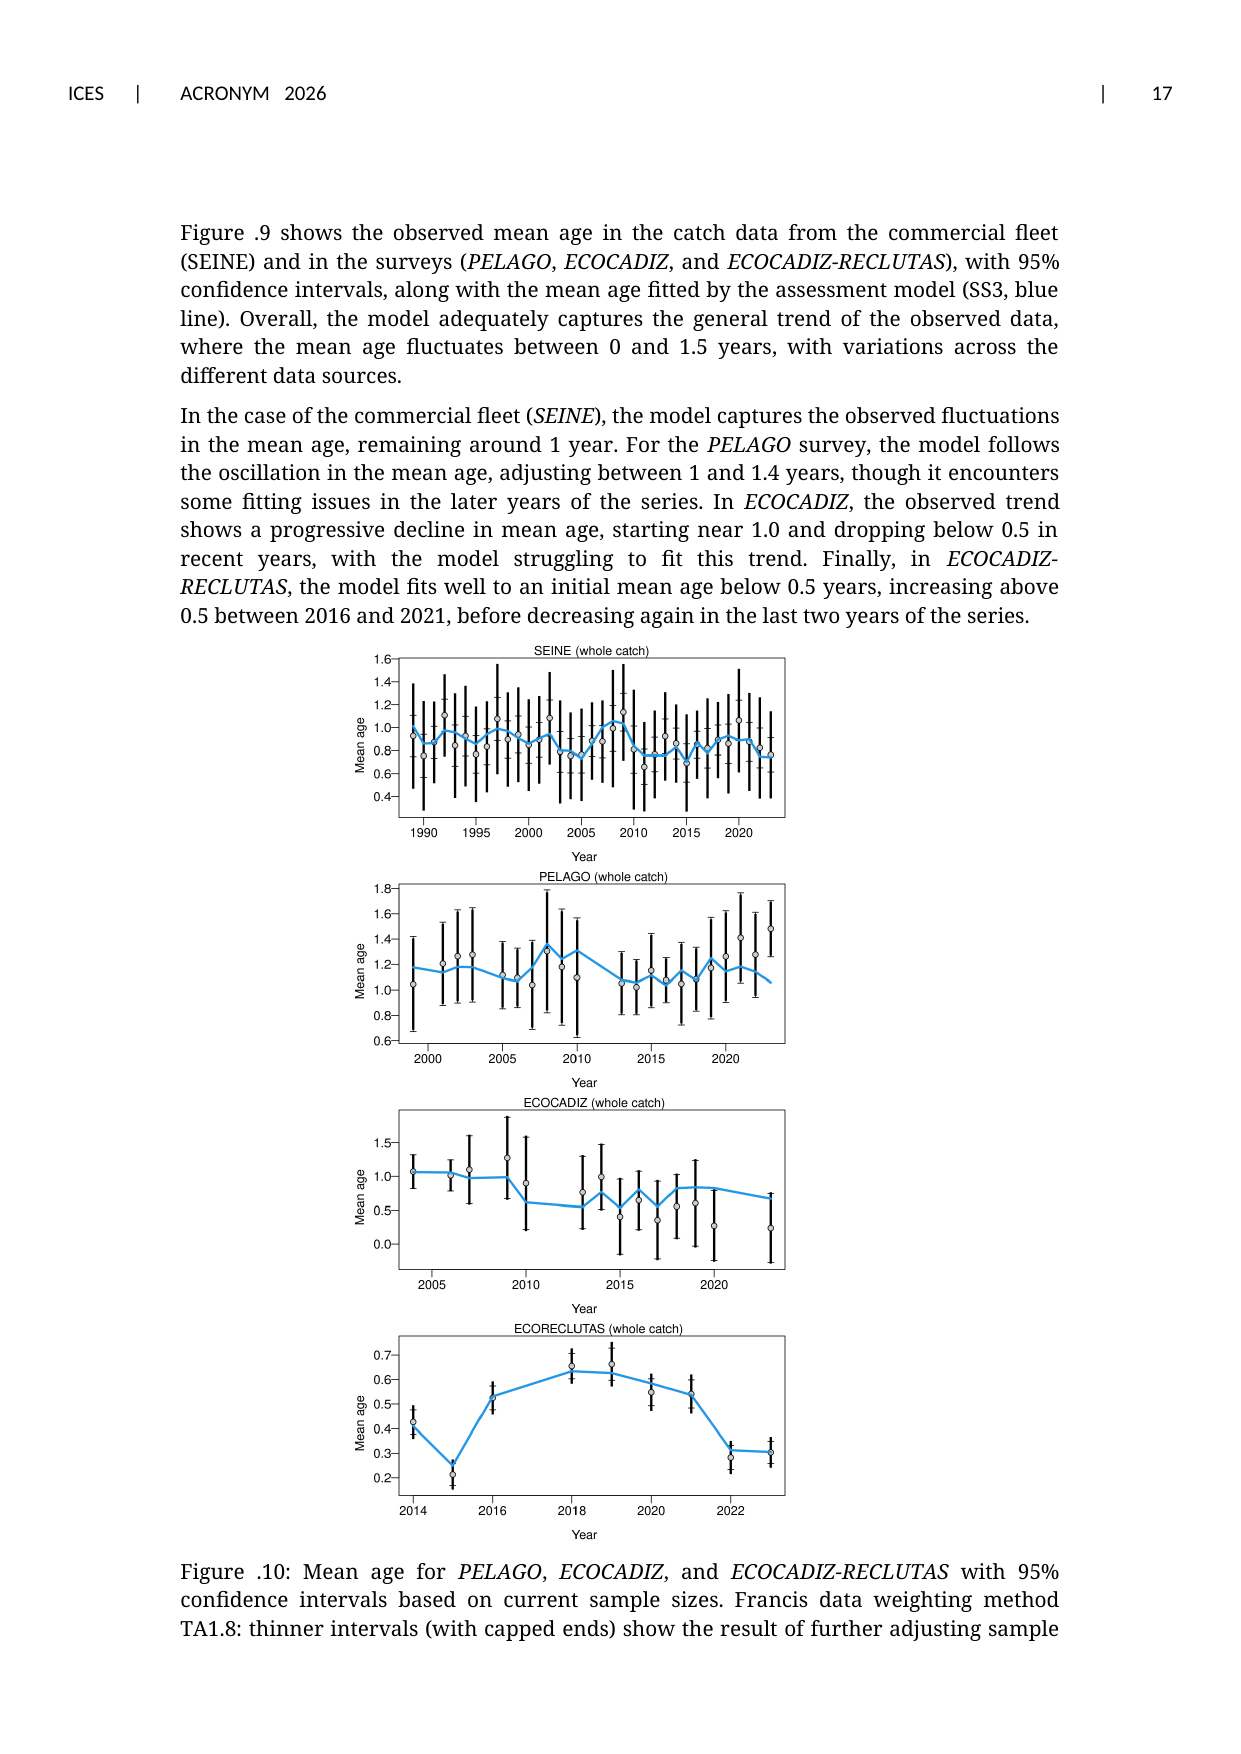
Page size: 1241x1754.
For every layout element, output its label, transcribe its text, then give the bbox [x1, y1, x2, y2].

text Figure . shows the observed mean age in the catch data from the commercial fleet (SEINE) and in the surveys (PELAGO, ECOCADIZ, and ECOCADIZ-RECLUTAS), with 95% confidence intervals, along with the mean age fitted by the assessment model (SS3, blue line). Overall, the model adequately captures the general trend of the observed data, where the mean age fluctuates between 0 and 1.5 years, with variations across the different data sources. [180, 218, 1060, 389]
text In the case of the commercial fleet (SEINE), the model captures the observed fluctuations in the mean age, remaining around 1 year. For the PELAGO survey, the model follows the oscillation in the mean age, adjusting between 1 and 1.4 years, though it encounters some fitting issues in the later years of the series. In ECOCADIZ, the observed trend shows a progressive decline in mean age, starting near 1.0 and dropping below 0.5 in recent years, with the model struggling to fit this trend. Finally, in ECOCADIZ-RECLUTAS, the model fits well to an initial mean age below 0.5 years, increasing above 0.5 between 2016 and 2021, before decreasing again in the last two years of the series. [180, 402, 1060, 629]
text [180, 1557, 1060, 1642]
picture [198, 641, 952, 1545]
